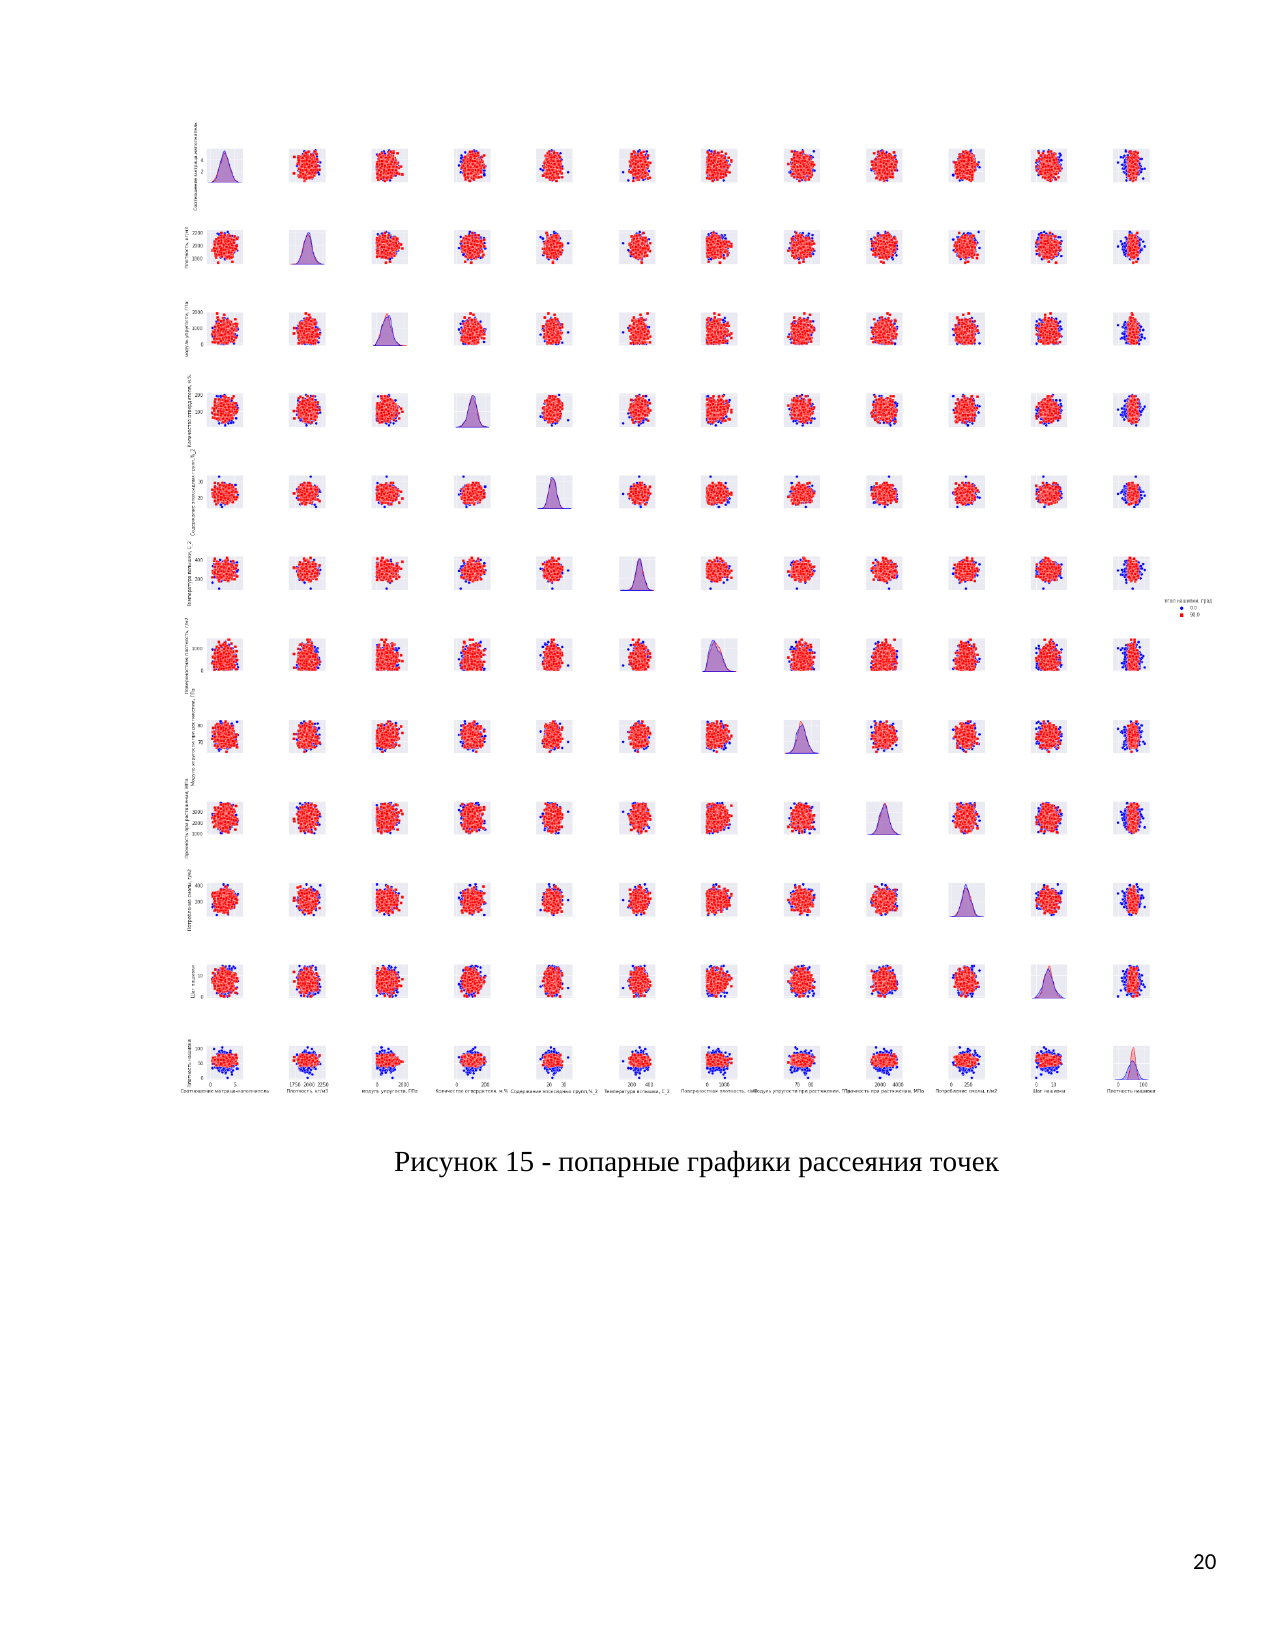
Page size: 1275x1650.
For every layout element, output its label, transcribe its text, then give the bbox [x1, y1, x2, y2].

text Рисунок 15 - попарные графики рассеяния точек [177, 1144, 1216, 1178]
picture [177, 118, 1216, 1097]
